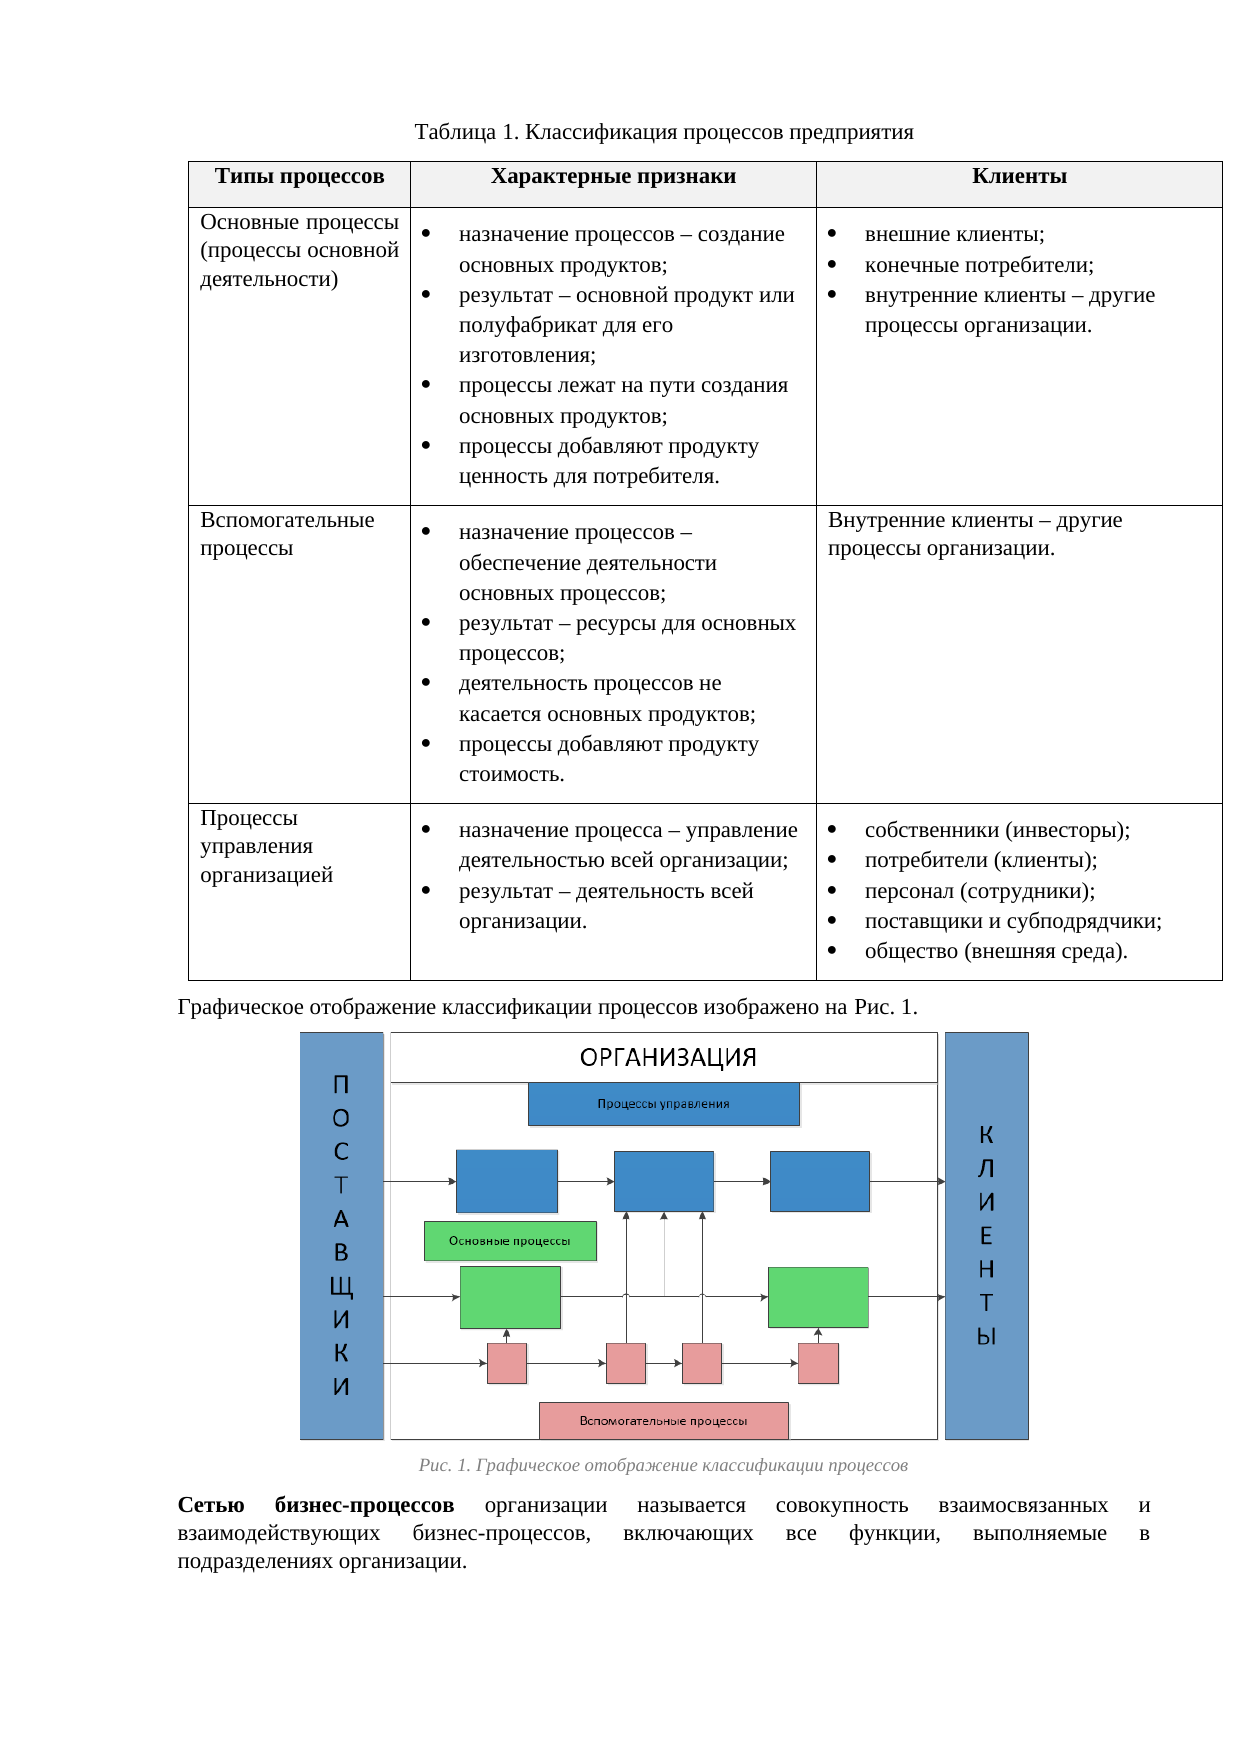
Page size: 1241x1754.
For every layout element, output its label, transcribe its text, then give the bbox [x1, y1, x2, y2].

table_header Типы процессов [189, 162, 410, 207]
table_cell Процессы управления организацией [189, 804, 410, 980]
table_header Характерные признаки [411, 162, 816, 207]
text Сетью бизнес-процессов организации называется совокупность взаимосвязанных и взаимодействующих бизнес-процессов, включающих все функции, выполняемые в подразделениях организации. [177, 1491, 1152, 1574]
picture [300, 1032, 1029, 1441]
table_cell Основные процессы (процессы основной деятельности) [189, 208, 410, 505]
table_header Клиенты [817, 162, 1222, 207]
table_cell назначение процессов – обеспечение деятельности основных процессов; результат – ресурсы для основных процессов; деятельность процессов не касается основных продуктов; процессы добавляют продукту стоимость. [411, 506, 816, 803]
table_cell Вспомогательные процессы [189, 506, 410, 803]
table_cell Внутренние клиенты – другие процессы организации. [817, 506, 1222, 803]
table_cell назначение процесса – управление деятельностью всей организации; результат – деятельность всей организации. [411, 804, 816, 980]
table_cell внешние клиенты; конечные потребители; внутренние клиенты – другие процессы организации. [817, 208, 1222, 505]
table_cell собственники (инвесторы); потребители (клиенты); персонал (сотрудники); поставщики и субподрядчики; общество (внешняя среда). [817, 804, 1222, 980]
table_cell назначение процессов – создание основных продуктов; результат – основной продукт или полуфабрикат для его изготовления; процессы лежат на пути создания основных продуктов; процессы добавляют продукту ценность для потребителя. [411, 208, 816, 505]
text Таблица 1. Классификация процессов предприятия [177, 118, 1152, 144]
